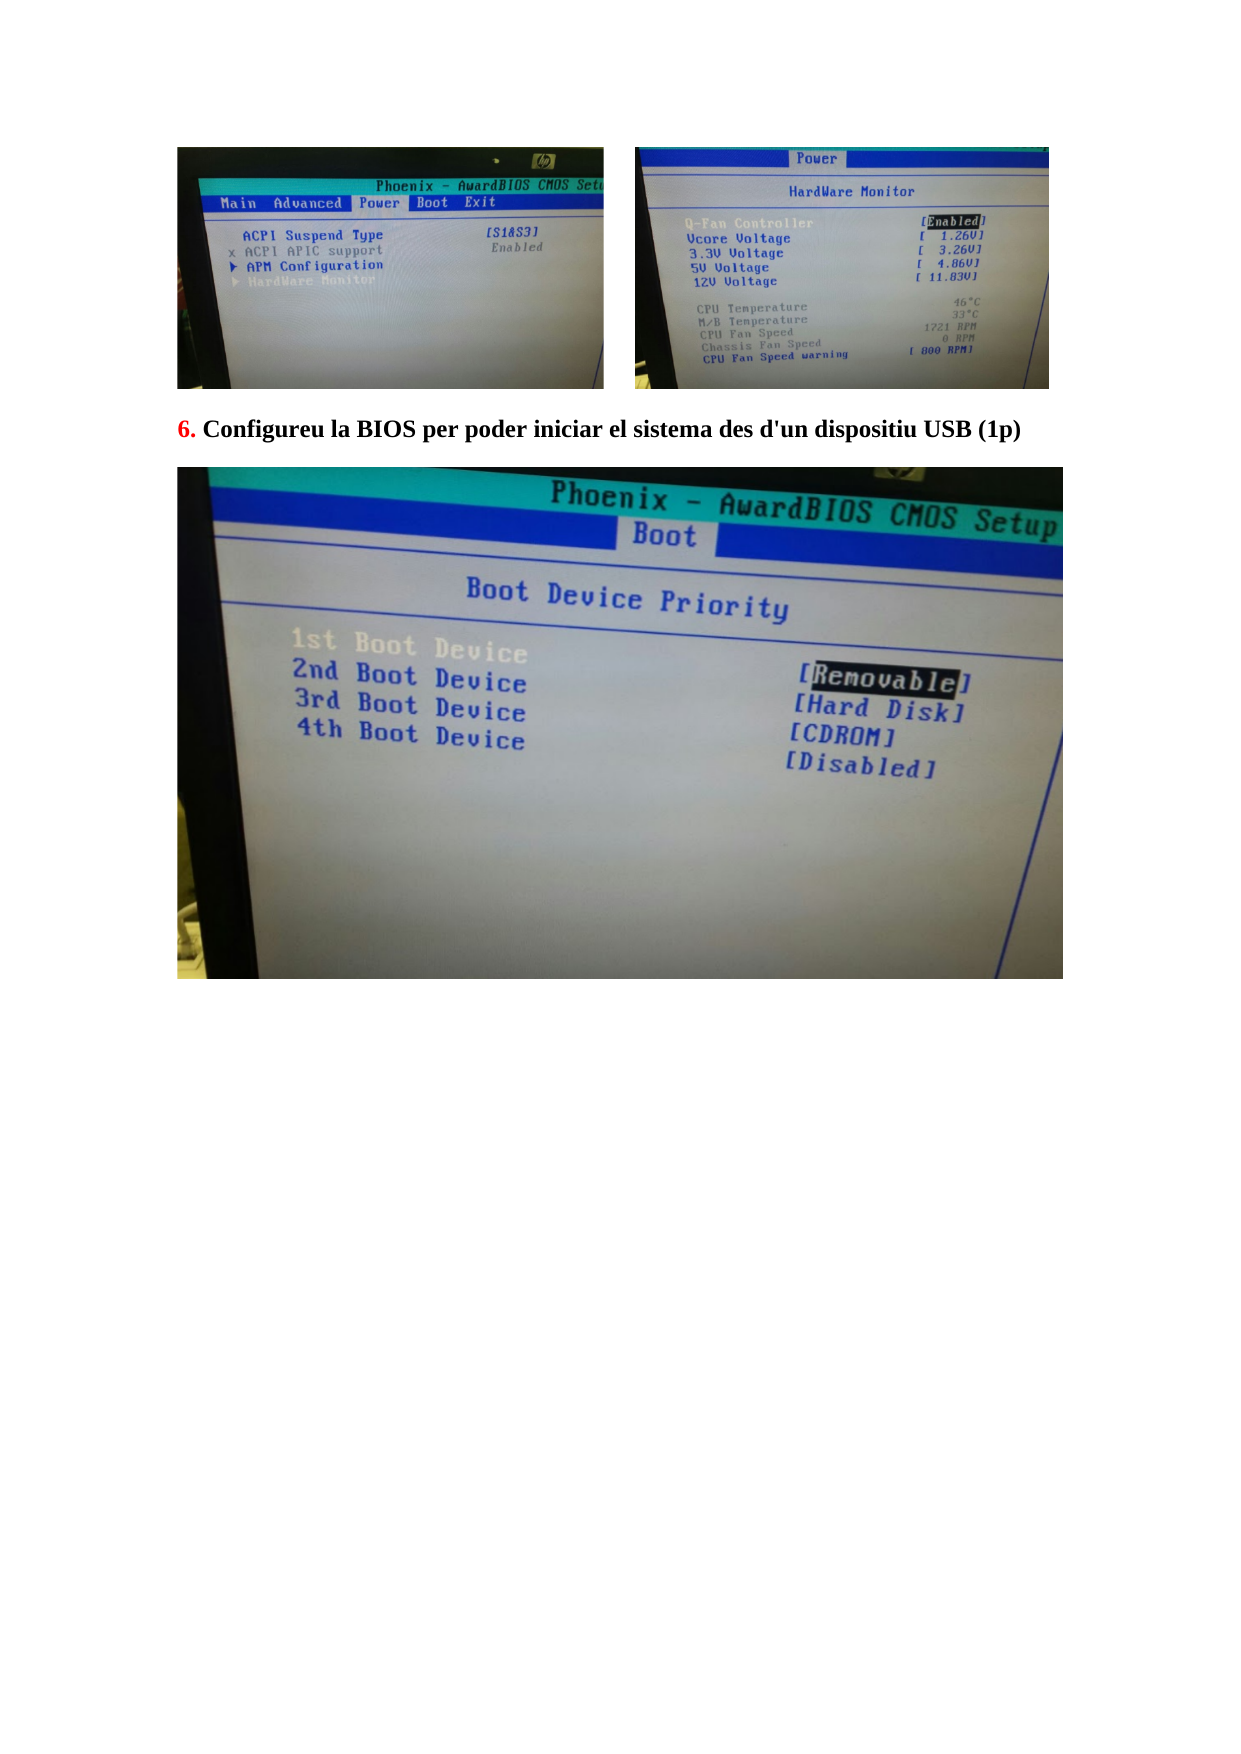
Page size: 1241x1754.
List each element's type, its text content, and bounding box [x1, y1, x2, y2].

text 6. Configureu la BIOS per poder iniciar el sistema des d'un dispositiu USB (1p) [177, 414, 1063, 443]
picture [177, 147, 604, 389]
picture [635, 147, 1049, 389]
picture [177, 467, 1063, 979]
